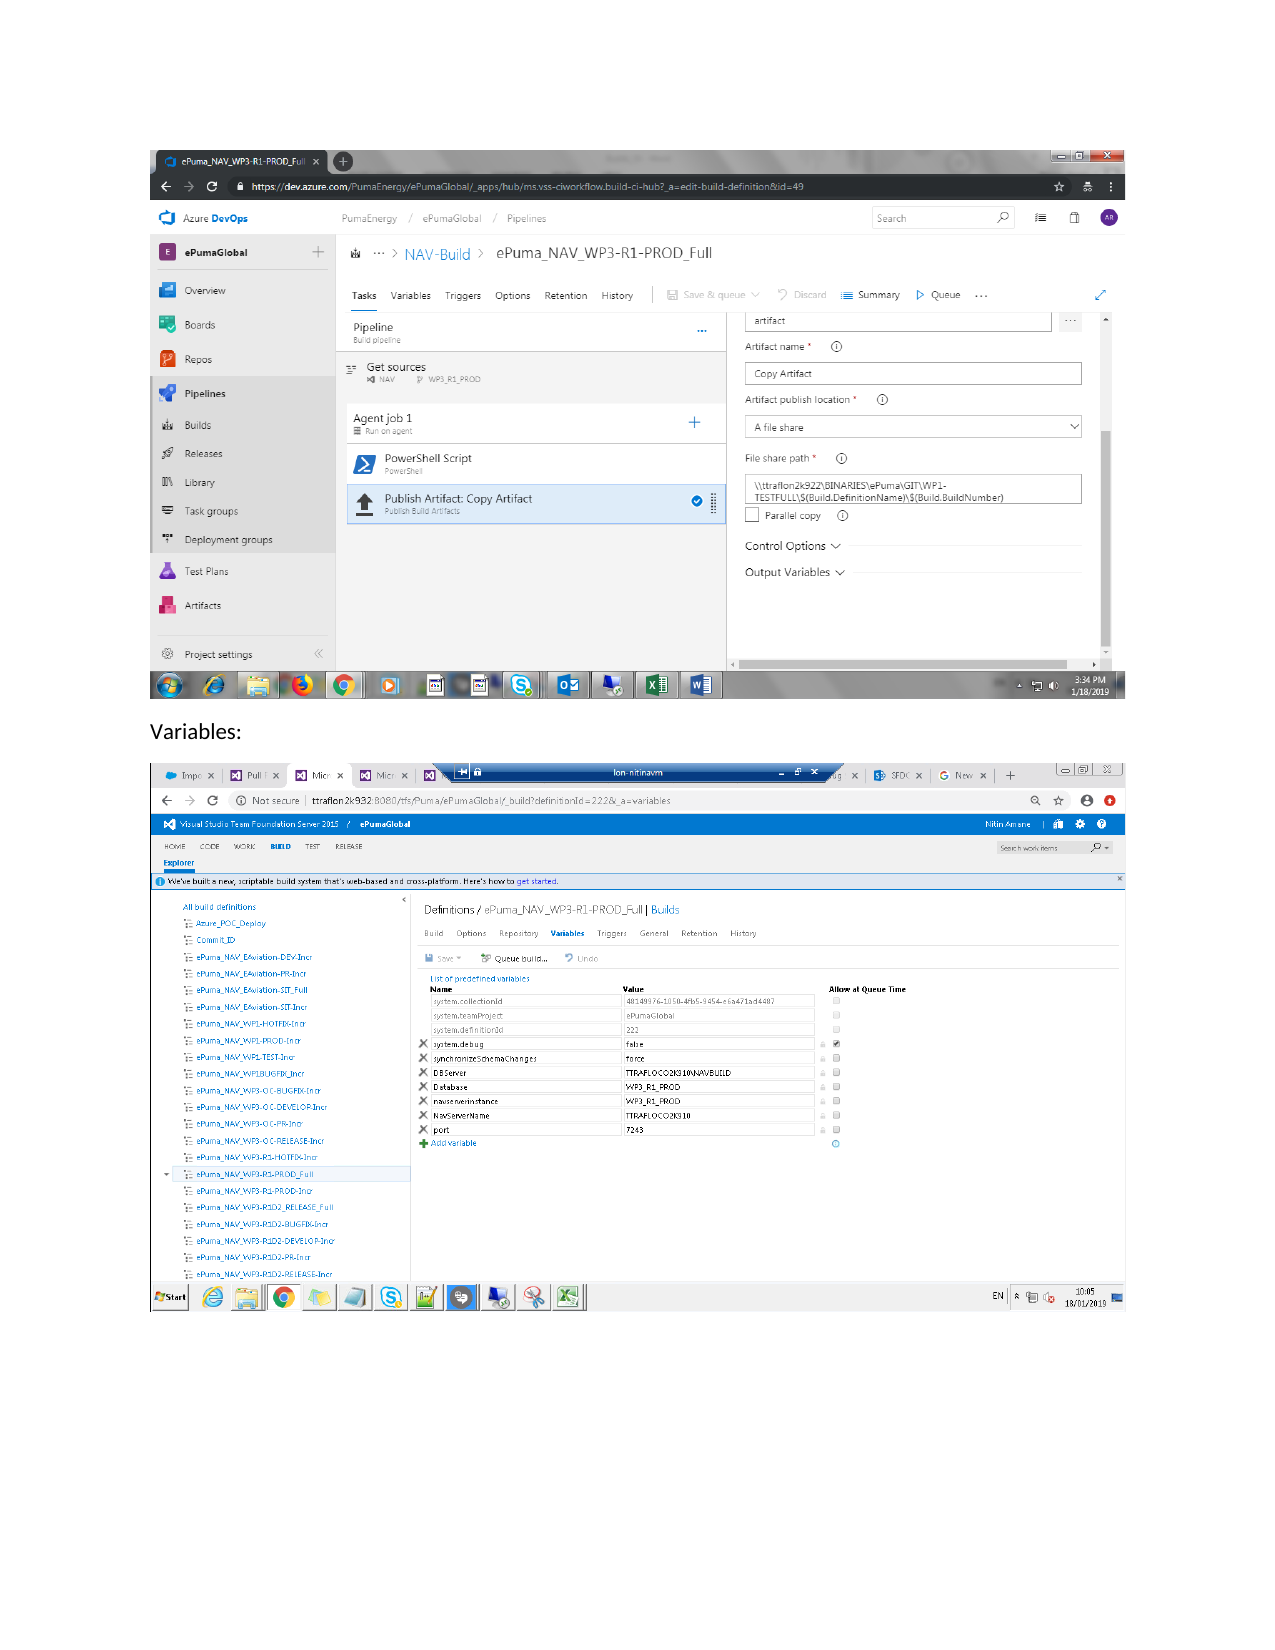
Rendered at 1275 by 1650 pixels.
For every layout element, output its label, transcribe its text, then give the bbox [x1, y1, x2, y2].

picture [150, 763, 1125, 1312]
text Variables: [150, 717, 1125, 745]
picture [150, 150, 1125, 699]
